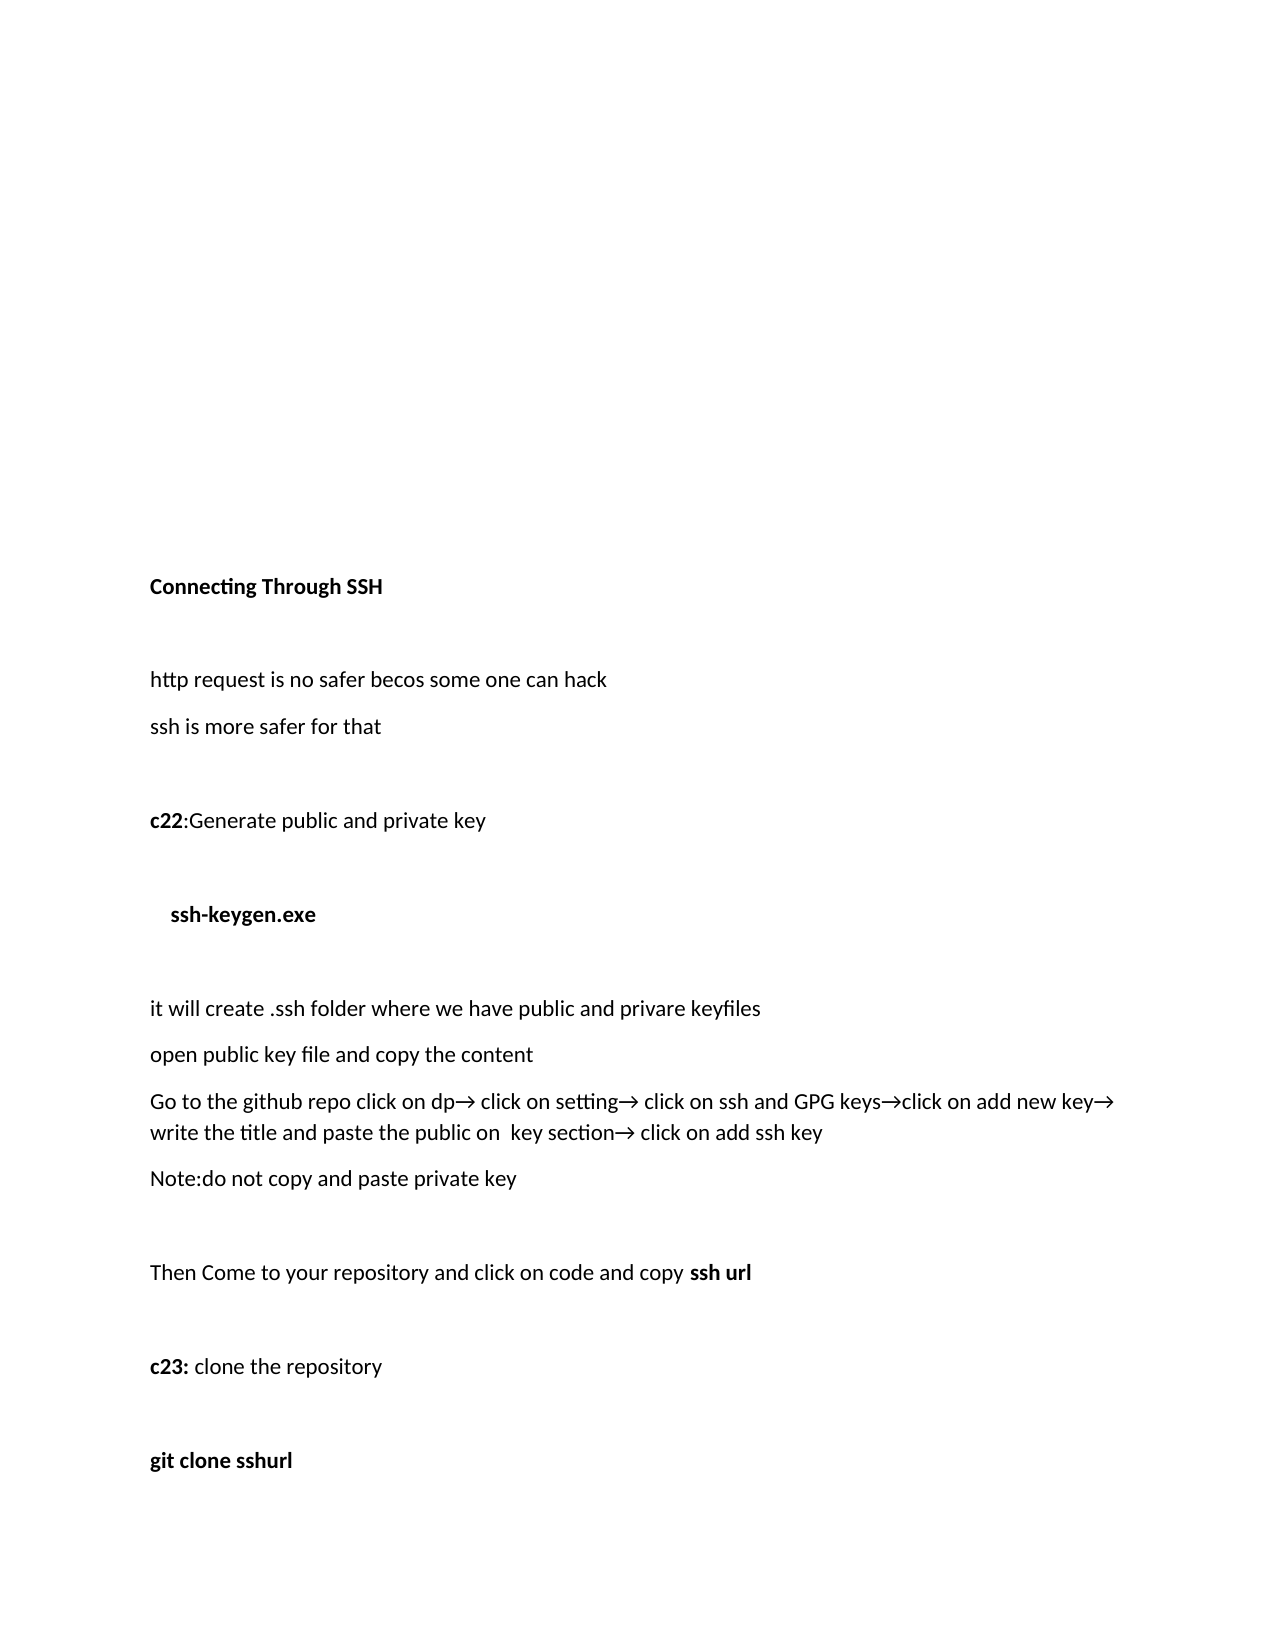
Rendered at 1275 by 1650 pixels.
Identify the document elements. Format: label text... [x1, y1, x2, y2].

text c22:Generate public and private key [150, 806, 1125, 834]
text it will create .ssh folder where we have public and privare keyfiles [150, 994, 1125, 1022]
text open public key file and copy the content [150, 1041, 1125, 1069]
text Then Come to your repository and click on code and copy ssh url [150, 1258, 1125, 1286]
text git clone sshurl [150, 1446, 1125, 1474]
text Go to the github repo click on dp→ click on setting→ click on ssh and GPG keys→click on add new key→ write the title and paste the public on key section→ click on add ssh key [150, 1087, 1125, 1146]
text Note:do not copy and paste private key [150, 1164, 1125, 1193]
text http request is no safer becos some one can hack [150, 666, 1125, 694]
text c23: clone the repository [150, 1352, 1125, 1380]
text ssh-keygen.exe [150, 900, 1125, 928]
text ssh is more safer for that [150, 712, 1125, 741]
text Connecting Through SSH [150, 572, 1125, 600]
